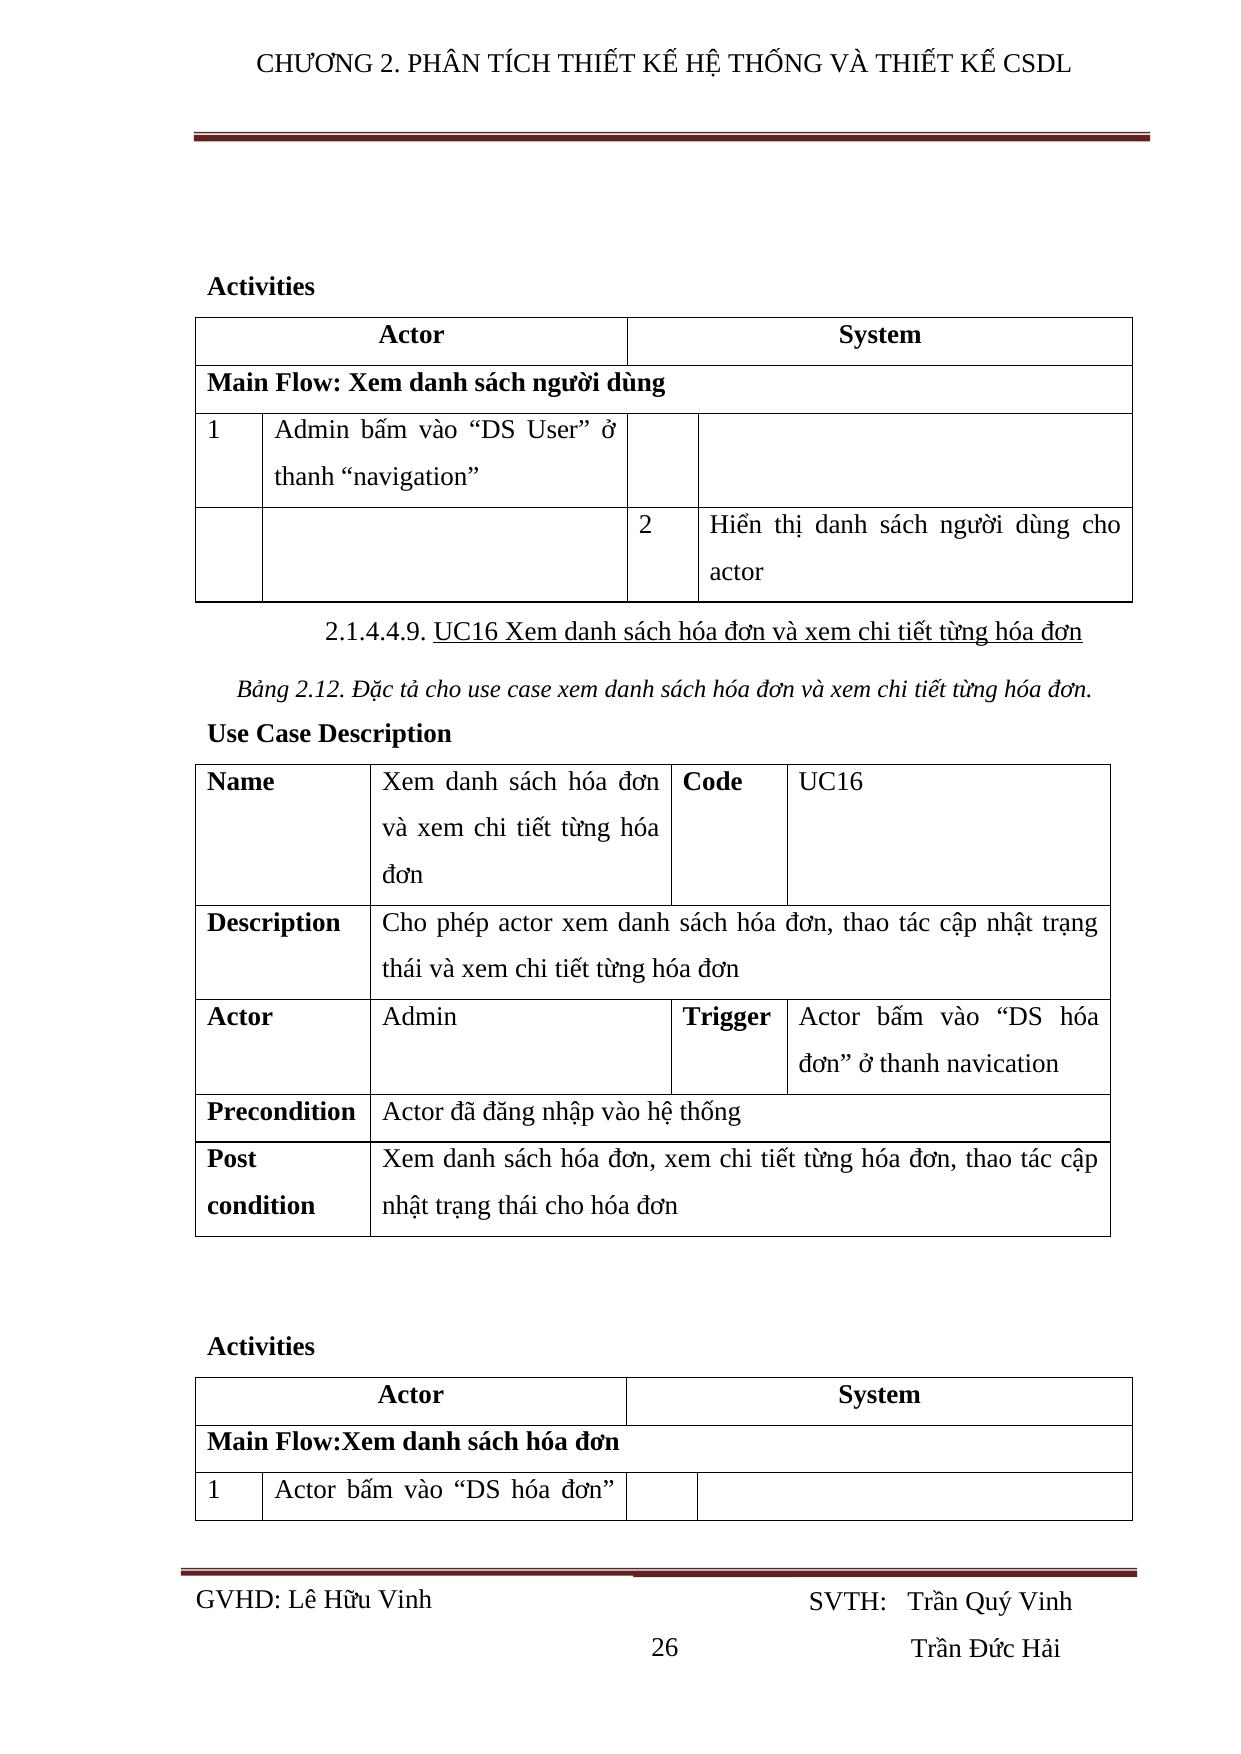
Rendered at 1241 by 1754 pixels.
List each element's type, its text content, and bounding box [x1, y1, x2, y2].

table_cell Xem danh sách hóa đơn, xem chi tiết từng hóa đơn, thao tác cập nhật trạng thái cho hóa đơn [371, 1143, 1110, 1236]
subtitle UC16 Xem danh sách hóa đơn và xem chi tiết từng hóa đơn [207, 615, 1122, 646]
table_cell [196, 508, 262, 601]
table_cell [627, 1473, 697, 1520]
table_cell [263, 1473, 626, 1520]
table_cell [699, 414, 1132, 507]
table_header Code [672, 765, 787, 905]
text Bảng 2.12. Đặc tả cho use case xem danh sách hóa đơn và xem chi tiết từng hóa đơn. [207, 674, 1122, 703]
table_cell 1 [196, 414, 262, 507]
table_header Actor [196, 1378, 626, 1424]
table_header Name [196, 765, 370, 905]
table_cell Actor bấm vào “DS hóa đơn” ở thanh navication [788, 1000, 1110, 1094]
text Use Case Description [207, 717, 1122, 748]
table_cell Main Flow:Xem danh sách hóa đơn [196, 1426, 1132, 1472]
table_cell [628, 414, 698, 507]
text Activities [207, 1330, 1122, 1361]
table_cell Admin [371, 1000, 671, 1094]
table_cell Post condition [196, 1143, 370, 1236]
table_cell Cho phép actor xem danh sách hóa đơn, thao tác cập nhật trạng thái và xem chi tiết từng hóa đơn [371, 906, 1110, 999]
table_header UC16 [788, 765, 1110, 905]
table_cell Description [196, 906, 370, 999]
table_cell Actor [196, 1000, 370, 1094]
table_cell 1 [196, 1473, 262, 1520]
table_cell [698, 1473, 1132, 1520]
table_cell Trigger [672, 1000, 787, 1094]
table_header Xem danh sách hóa đơn và xem chi tiết từng hóa đơn [371, 765, 671, 905]
table_cell Main Flow: Xem danh sách người dùng [196, 366, 1132, 413]
table_cell Precondition [196, 1095, 370, 1141]
table_cell 2 [628, 508, 698, 601]
table_cell Admin bấm vào “DS User” ở thanh “navigation” [263, 414, 627, 507]
table_header System [628, 318, 1132, 365]
text Activities [207, 271, 1122, 302]
table_header Actor [196, 318, 627, 365]
table_cell Hiển thị danh sách người dùng cho actor [699, 508, 1132, 601]
table_cell [263, 508, 627, 601]
table_header System [627, 1378, 1132, 1424]
table_cell Actor đã đăng nhập vào hệ thống [371, 1095, 1110, 1141]
